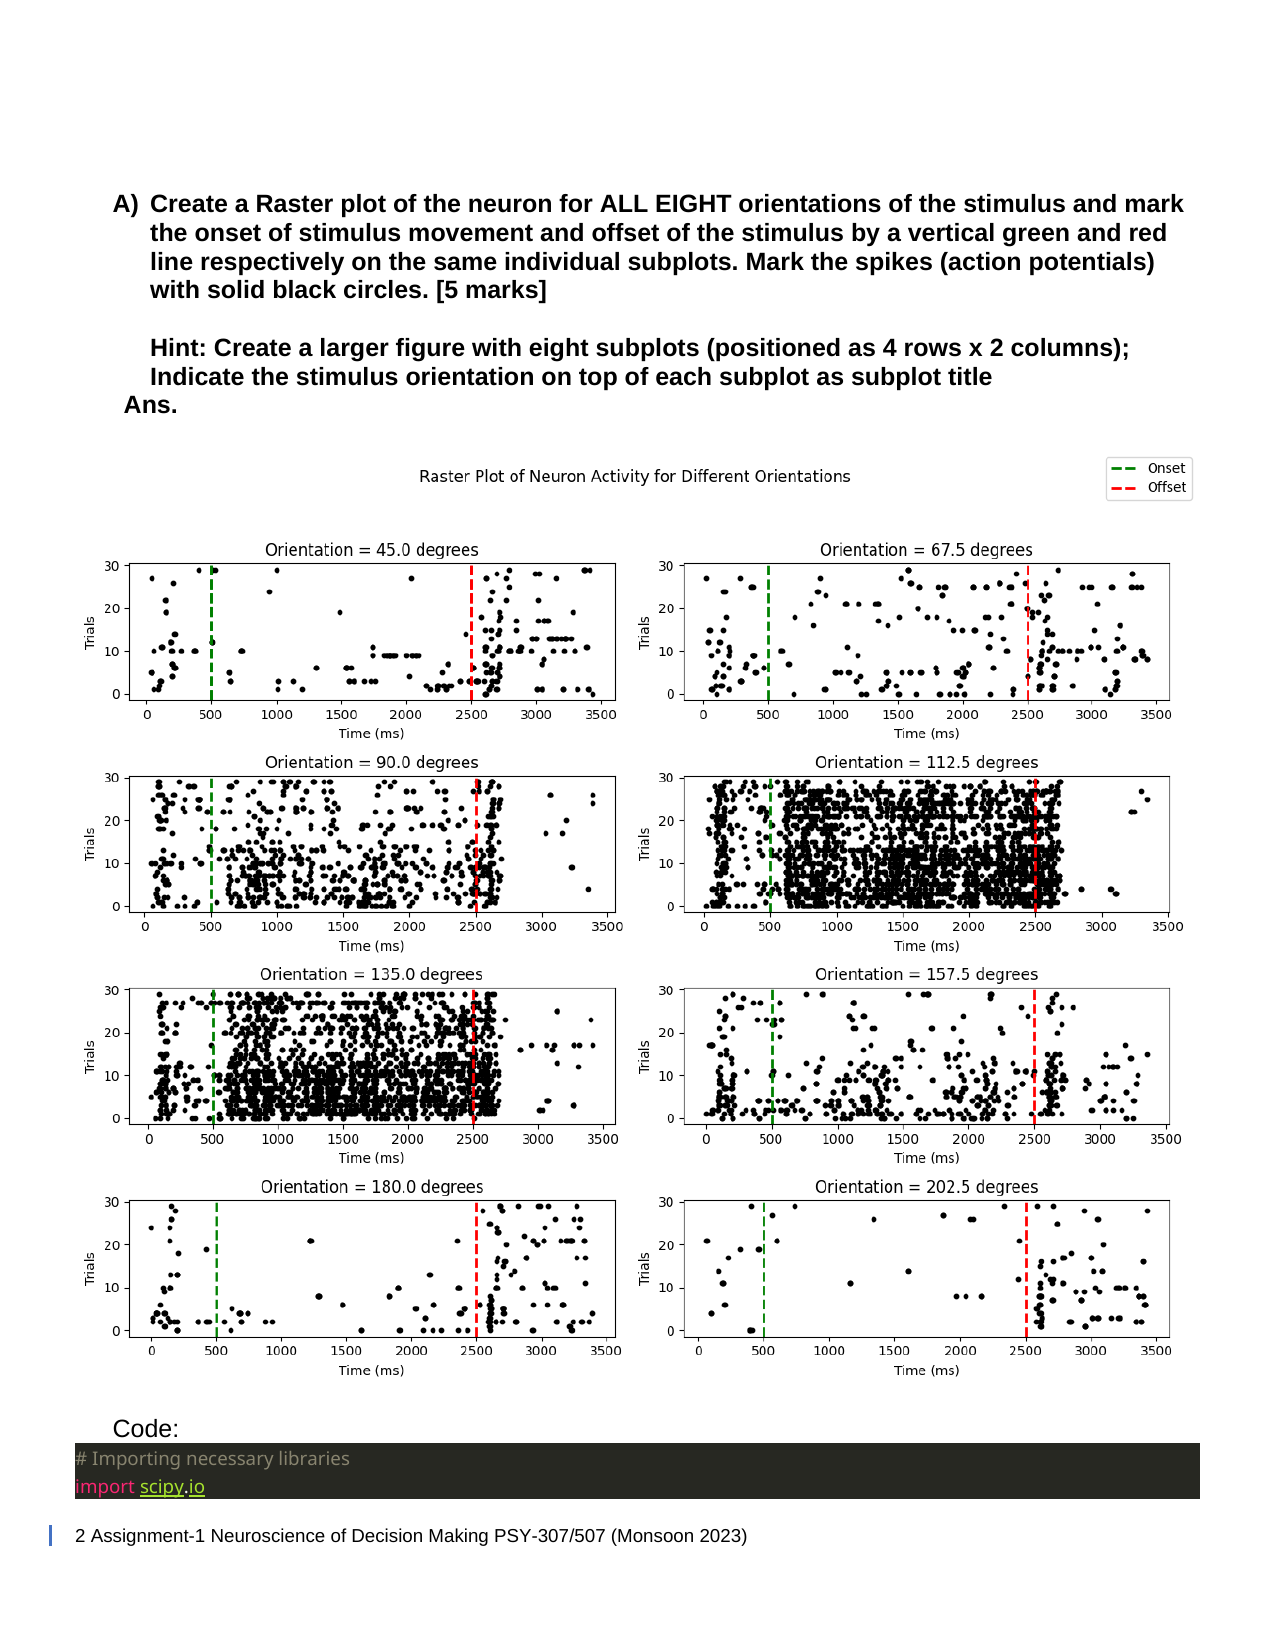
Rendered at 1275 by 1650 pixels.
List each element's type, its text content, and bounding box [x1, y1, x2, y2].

text import scipy.io [75, 1471, 1200, 1499]
picture [75, 448, 1200, 1386]
text Code: [75, 1414, 1200, 1443]
list Create a Raster plot of the neuron for ALL EIGHT orientations of the stimulus and mark the onset of stimulus movement and offset of the stimulus by a vertical green and red line respectively on the same individual subplots. Mark the spikes (action potentials) with solid black circles. [5 marks] [112, 189, 1200, 304]
text Hint: Create a larger figure with eight subplots (positioned as 4 rows x 2 columns); Indicate the stimulus orientation on top of each subplot as subplot title [150, 333, 1200, 391]
text Ans. [75, 391, 1200, 419]
text # Importing necessary libraries [75, 1443, 1200, 1471]
